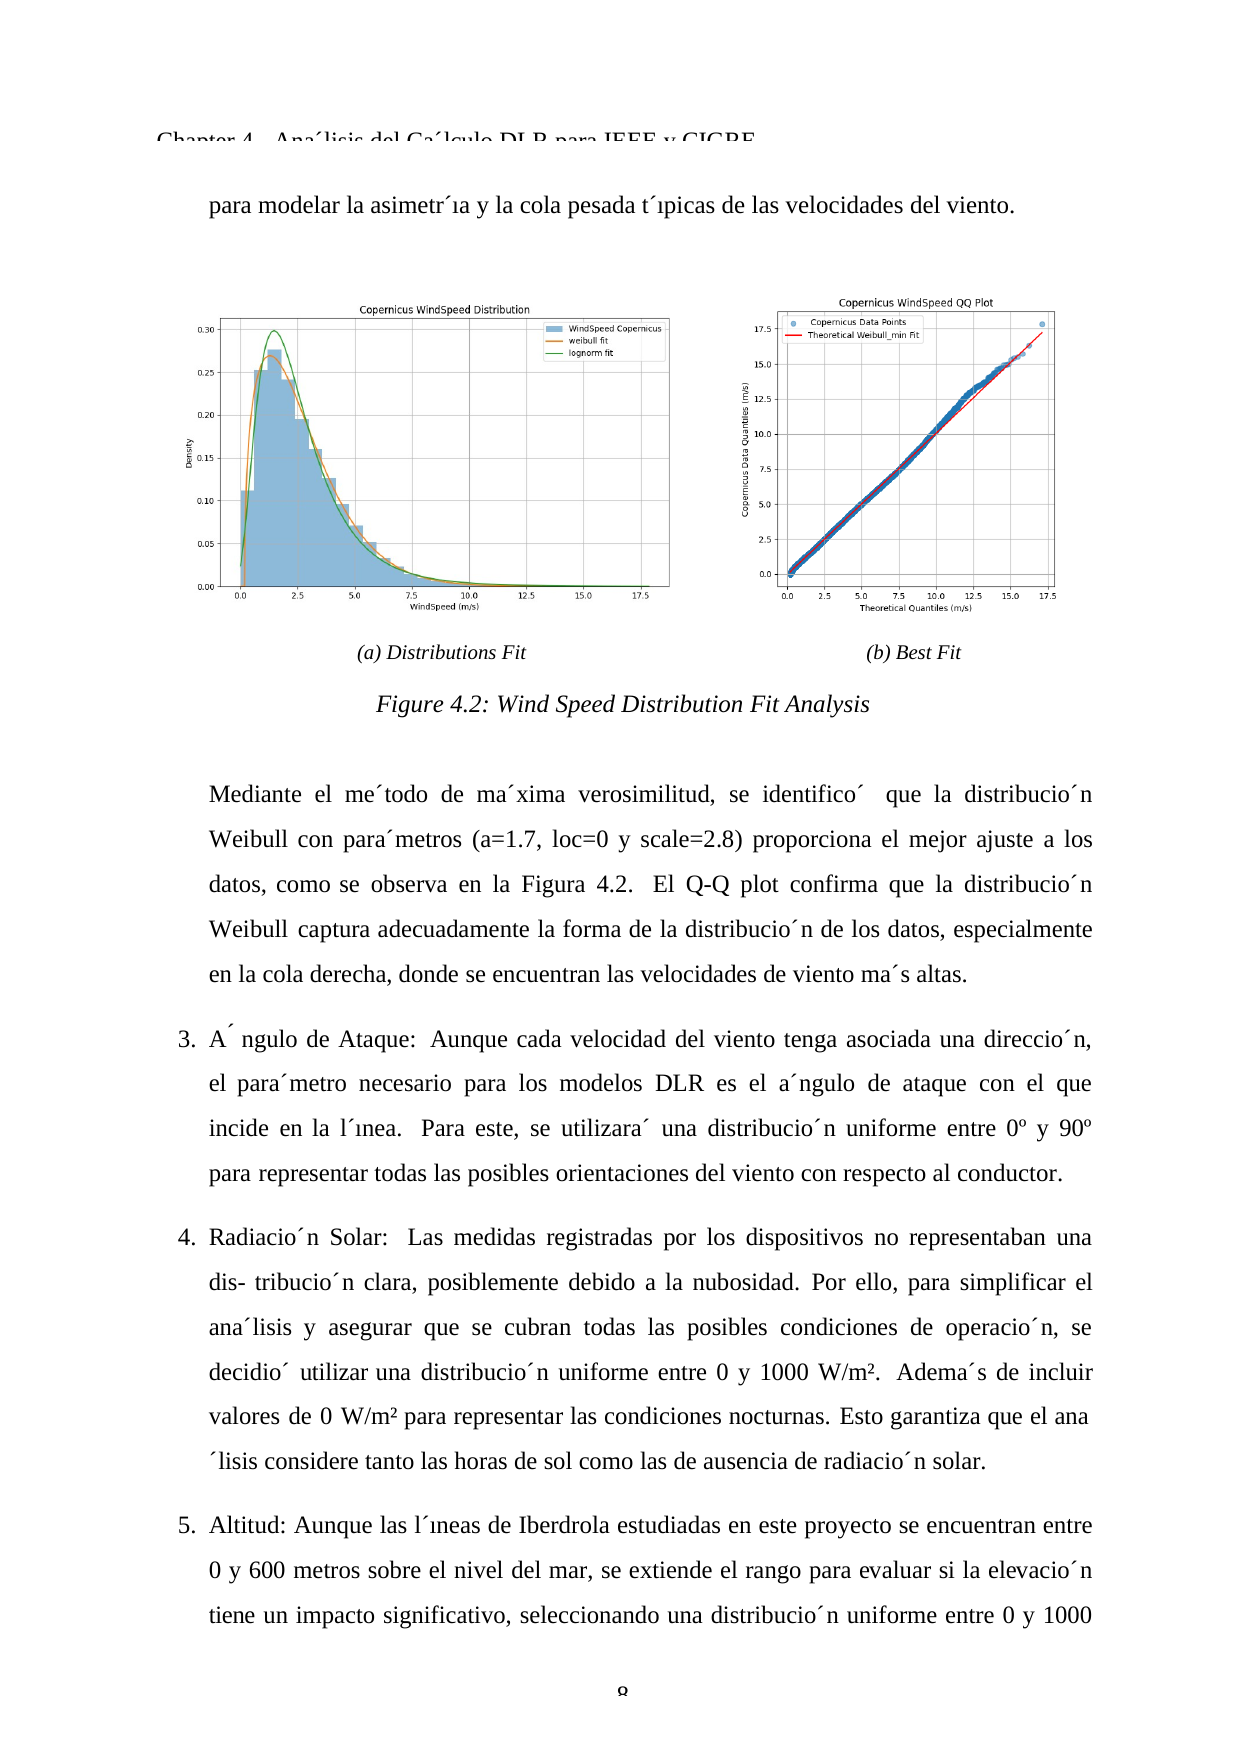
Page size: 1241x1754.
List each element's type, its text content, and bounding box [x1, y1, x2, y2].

text Mediante el me´todo de ma´xima verosimilitud, se identifico´ que la distribucio´n Weibull con para´metros (a=1.7, loc=0 y scale=2.8) proporciona el mejor ajuste a los datos, como se observa en la Figura 4.2. El Q-Q plot confirma que la distribucio´n Weibull captura adecuadamente la forma de la distribucio´n de los datos, especialmente en la cola derecha, donde se encuentran las velocidades de viento ma´s altas. [208, 779, 1093, 987]
text para modelar la asimetr´ıa y la cola pesada t´ıpicas de las velocidades del viento. [208, 191, 1240, 219]
picture [185, 305, 670, 611]
list A´ ngulo de Ataque: Aunque cada velocidad del viento tenga asociada una direccio´n, el para´metro necesario para los modelos DLR es el a´ngulo de ataque con el que incide en la l´ınea. Para este, se utilizara´ una distribucio´n uniforme entre 0º y 90º para representar todas las posibles orientaciones del viento con respecto al conductor. [178, 1018, 1093, 1187]
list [178, 1511, 1093, 1629]
list Distributions Fit (b) Best Fit [357, 640, 1240, 664]
list Radiacio´n Solar: Las medidas registradas por los dispositivos no representaban una dis- tribucio´n clara, posiblemente debido a la nubosidad. Por ello, para simplificar el ana´lisis y asegurar que se cubran todas las posibles condiciones de operacio´n, se decidio´ utilizar una distribucio´n uniforme entre 0 y 1000 W/m². Adema´s de incluir valores de 0 W/m² para representar las condiciones nocturnas. Esto garantiza que el ana´lisis considere tanto las horas de sol como las de ausencia de radiacio´n solar. [178, 1222, 1093, 1475]
picture [741, 298, 1056, 612]
text Figure 4.2: Wind Speed Distribution Fit Analysis [376, 689, 1240, 718]
